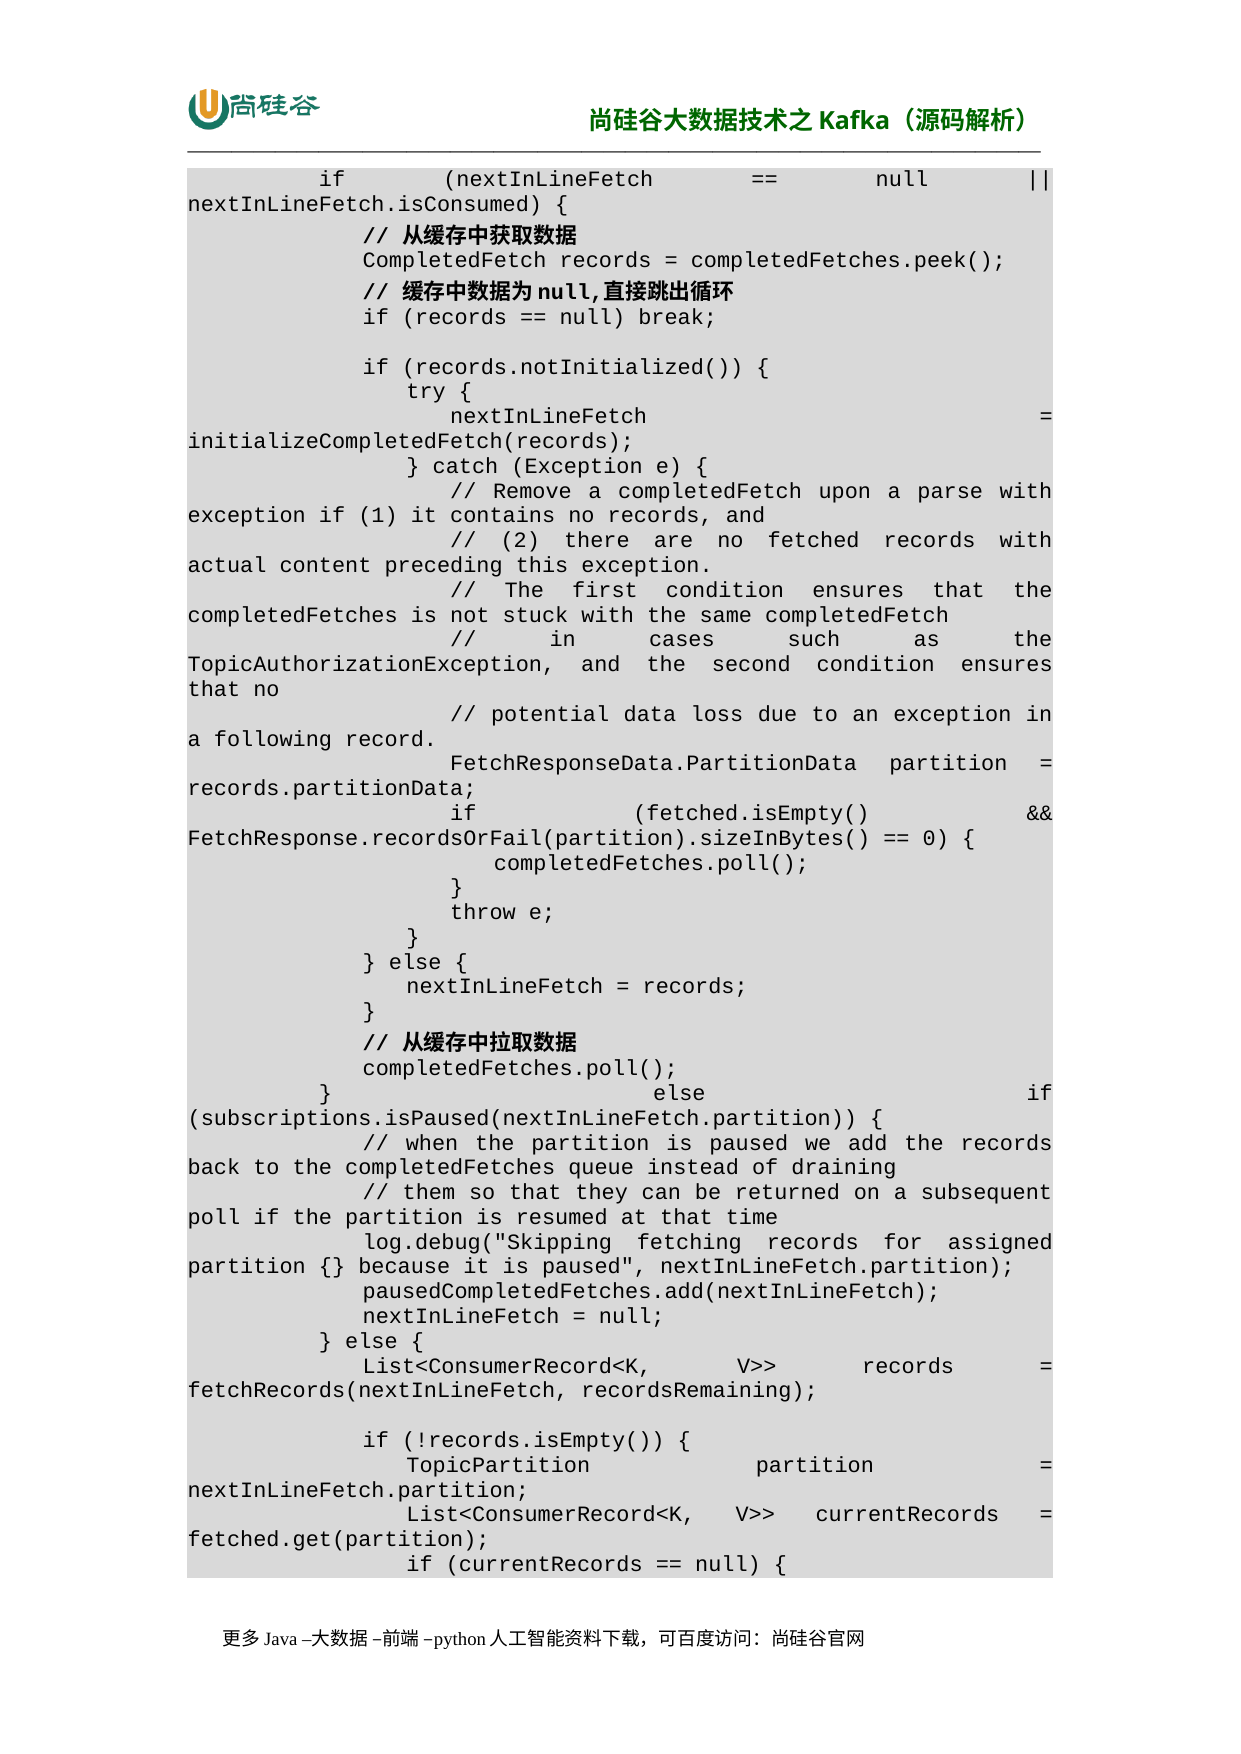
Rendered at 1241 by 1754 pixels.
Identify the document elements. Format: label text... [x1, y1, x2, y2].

text // (2) there are no fetched records with actual content preceding this exception. [187, 529, 1053, 579]
text nextInLineFetch = initializeCompletedFetch(records); [187, 406, 1053, 455]
text completedFetches.poll(); [187, 1057, 1053, 1082]
text // Remove a completedFetch upon a parse with exception if (1) it contains no records, and [187, 480, 1053, 529]
text FetchResponseData.PartitionData partition = records.partitionData; [187, 753, 1053, 802]
text if (currentRecords == null) { [187, 1553, 1053, 1578]
text } [187, 926, 1053, 951]
text List<ConsumerRecord<K, V>> currentRecords = fetched.get(partition); [187, 1503, 1053, 1553]
text TopicPartition partition = nextInLineFetch.partition; [187, 1454, 1053, 1503]
text if (records == null) break; [187, 306, 1053, 331]
text } else if (subscriptions.isPaused(nextInLineFetch.partition)) { [187, 1082, 1053, 1132]
text if (fetched.isEmpty() && FetchResponse.recordsOrFail(partition).sizeInBytes() == 0) { [187, 802, 1053, 852]
text // them so that they can be returned on a subsequent poll if the partition is resumed at that time [187, 1181, 1053, 1231]
text // when the partition is paused we add the records back to the completedFetches queue instead of draining [187, 1132, 1053, 1181]
text } catch (Exception e) { [187, 455, 1053, 480]
text log.debug("Skipping fetching records for assigned partition {} because it is paused", nextInLineFetch.partition); [187, 1231, 1053, 1280]
text nextInLineFetch = null; [187, 1305, 1053, 1330]
text // 从缓存中获取数据 [187, 218, 1053, 249]
picture [187, 88, 320, 130]
text List<ConsumerRecord<K, V>> records = fetchRecords(nextInLineFetch, recordsRemaining); [187, 1355, 1053, 1404]
text pausedCompletedFetches.add(nextInLineFetch); [187, 1280, 1053, 1305]
text // 从缓存中拉取数据 [187, 1025, 1053, 1057]
text } else { [187, 951, 1053, 976]
text // 缓存中数据为null,直接跳出循环 [187, 274, 1053, 306]
text } [187, 877, 1053, 901]
text nextInLineFetch = records; [187, 976, 1053, 1001]
text try { [187, 381, 1053, 406]
text if (nextInLineFetch == null || nextInLineFetch.isConsumed) { [187, 168, 1053, 218]
text throw e; [187, 901, 1053, 926]
text // in cases such as the TopicAuthorizationException, and the second condition ensures that no [187, 629, 1053, 703]
text if (!records.isEmpty()) { [187, 1429, 1053, 1454]
text } else { [187, 1330, 1053, 1355]
text CompletedFetch records = completedFetches.peek(); [187, 249, 1053, 274]
text // The first condition ensures that the completedFetches is not stuck with the same completedFetch [187, 579, 1053, 629]
text } [187, 1001, 1053, 1025]
text completedFetches.poll(); [187, 852, 1053, 877]
text // potential data loss due to an exception in a following record. [187, 703, 1053, 753]
text if (records.notInitialized()) { [187, 356, 1053, 381]
